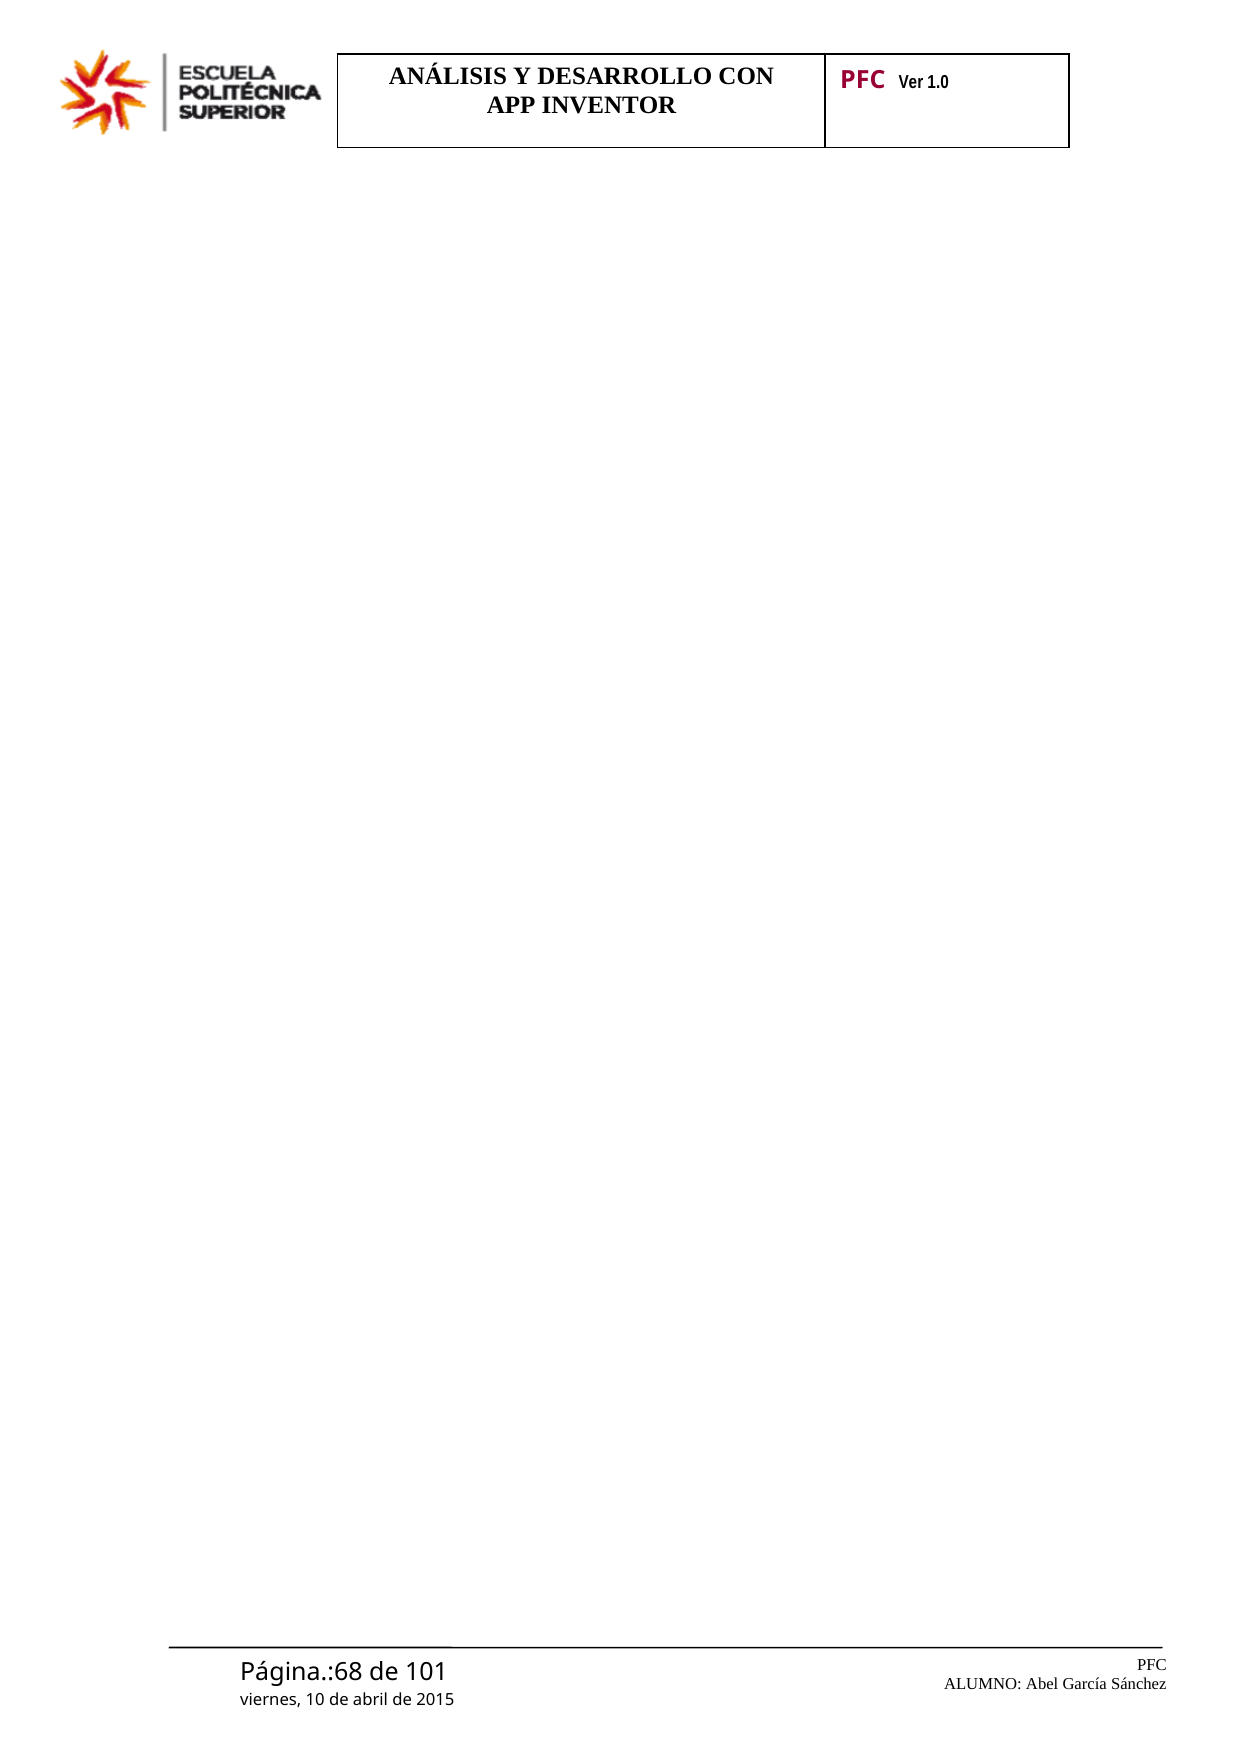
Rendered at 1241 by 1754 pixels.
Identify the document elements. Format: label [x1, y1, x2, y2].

picture [60, 43, 323, 146]
